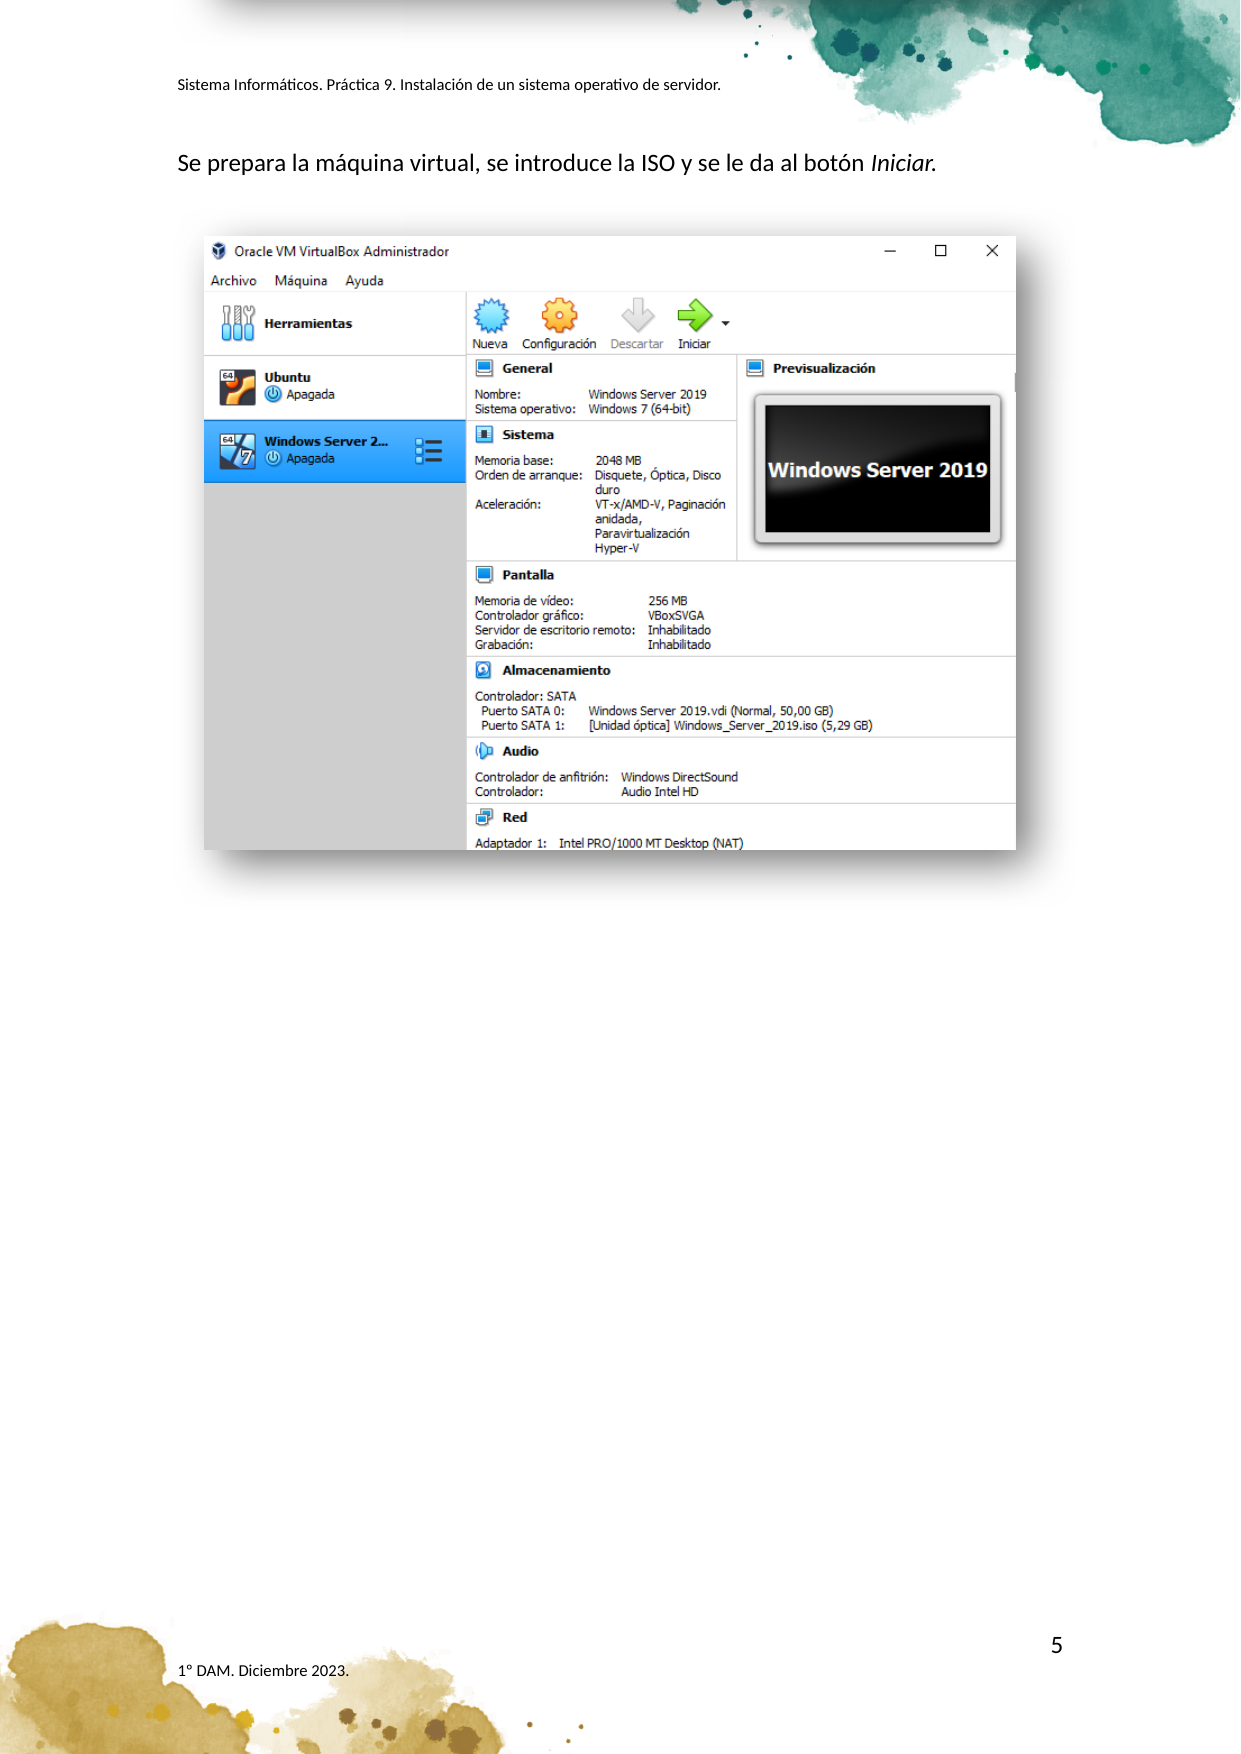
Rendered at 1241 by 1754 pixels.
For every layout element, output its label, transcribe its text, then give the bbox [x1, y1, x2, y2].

picture [204, 0, 1241, 850]
picture [0, 1275, 1139, 1754]
text Se prepara la máquina virtual, se introduce la ISO y se le da al botón Iniciar. [177, 148, 1063, 178]
